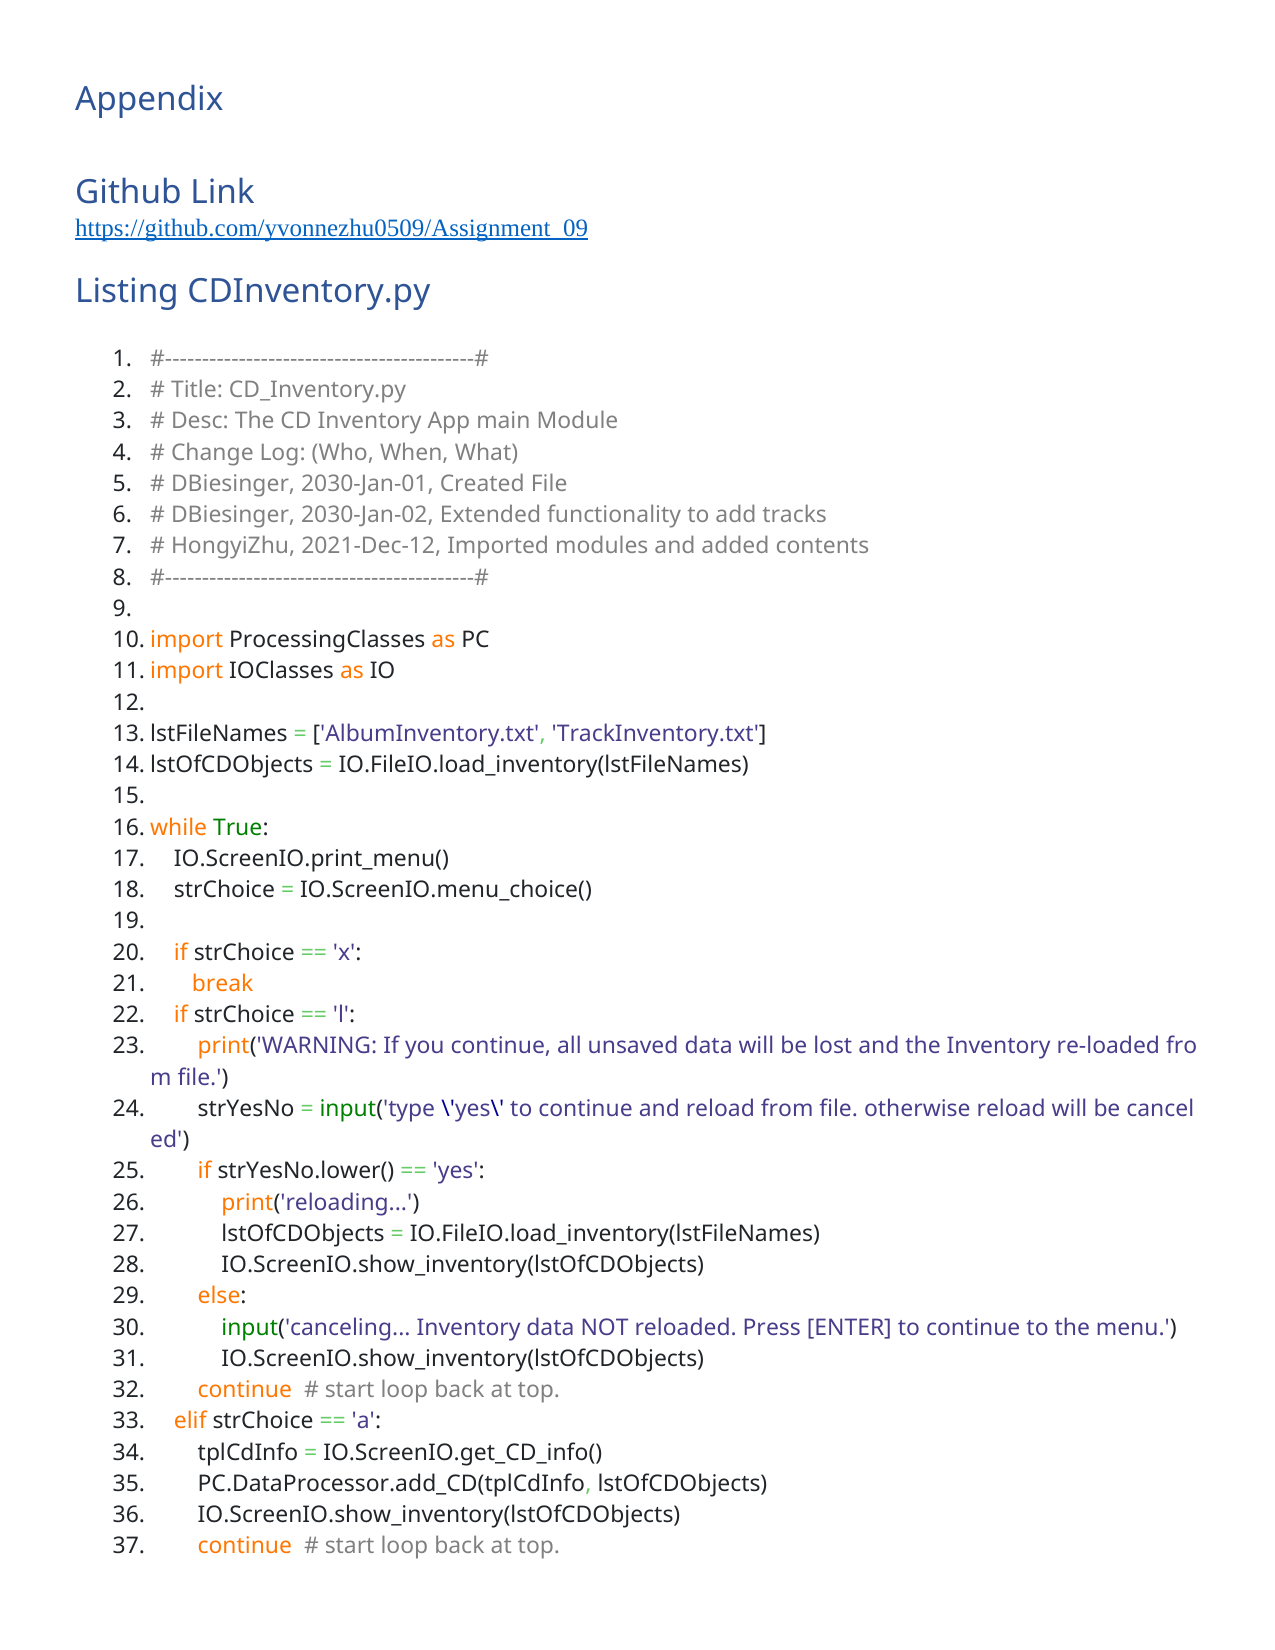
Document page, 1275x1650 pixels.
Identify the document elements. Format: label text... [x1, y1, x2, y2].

list import ProcessingClasses as PC [112, 623, 1200, 654]
list strYesNo = input('type \'yes\' to continue and reload from file. otherwise reload will be canceled') [112, 1092, 1200, 1154]
list #------------------------------------------# [112, 342, 1200, 373]
list import IOClasses as IO [112, 654, 1200, 686]
subtitle Github Link [75, 168, 1200, 213]
list # Title: CD_Inventory.py [112, 373, 1200, 404]
list IO.ScreenIO.print_menu() [112, 842, 1200, 873]
list PC.DataProcessor.add_CD(tplCdInfo, lstOfCDObjects) [112, 1467, 1200, 1498]
list lstOfCDObjects = IO.FileIO.load_inventory(lstFileNames) [112, 748, 1200, 779]
list continue # start loop back at top. [112, 1373, 1200, 1404]
list if strChoice == 'x': [112, 936, 1200, 967]
list # DBiesinger, 2030-Jan-02, Extended functionality to add tracks [112, 498, 1200, 529]
text https://github.com/yvonnezhu0509/Assignment_09 [75, 213, 1200, 242]
list elif strChoice == 'a': [112, 1404, 1200, 1436]
list input('canceling... Inventory data NOT reloaded. Press [ENTER] to continue to the menu.') [112, 1311, 1200, 1342]
list # DBiesinger, 2030-Jan-01, Created File [112, 467, 1200, 498]
subtitle Listing CDInventory.py [75, 267, 1200, 313]
subtitle Appendix [75, 75, 1200, 120]
list # Change Log: (Who, When, What) [112, 436, 1200, 467]
list print('reloading...') [112, 1186, 1200, 1217]
list if strChoice == 'l': [112, 998, 1200, 1029]
list else: [112, 1279, 1200, 1311]
list strChoice = IO.ScreenIO.menu_choice() [112, 873, 1200, 904]
list continue # start loop back at top. [112, 1529, 1200, 1561]
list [112, 1498, 1200, 1529]
list tplCdInfo = IO.ScreenIO.get_CD_info() [112, 1436, 1200, 1467]
list IO.ScreenIO.show_inventory(lstOfCDObjects) [112, 1248, 1200, 1279]
list if strYesNo.lower() == 'yes': [112, 1154, 1200, 1186]
list print('WARNING: If you continue, all unsaved data will be lost and the Inventory re-loaded from file.') [112, 1029, 1200, 1092]
list # Desc: The CD Inventory App main Module [112, 404, 1200, 436]
list # HongyiZhu, 2021-Dec-12, Imported modules and added contents [112, 529, 1200, 561]
list break [112, 967, 1200, 998]
list lstFileNames = ['AlbumInventory.txt', 'TrackInventory.txt'] [112, 717, 1200, 748]
list #------------------------------------------# [112, 561, 1200, 592]
list while True: [112, 811, 1200, 842]
list lstOfCDObjects = IO.FileIO.load_inventory(lstFileNames) [112, 1217, 1200, 1248]
list IO.ScreenIO.show_inventory(lstOfCDObjects) [112, 1342, 1200, 1373]
